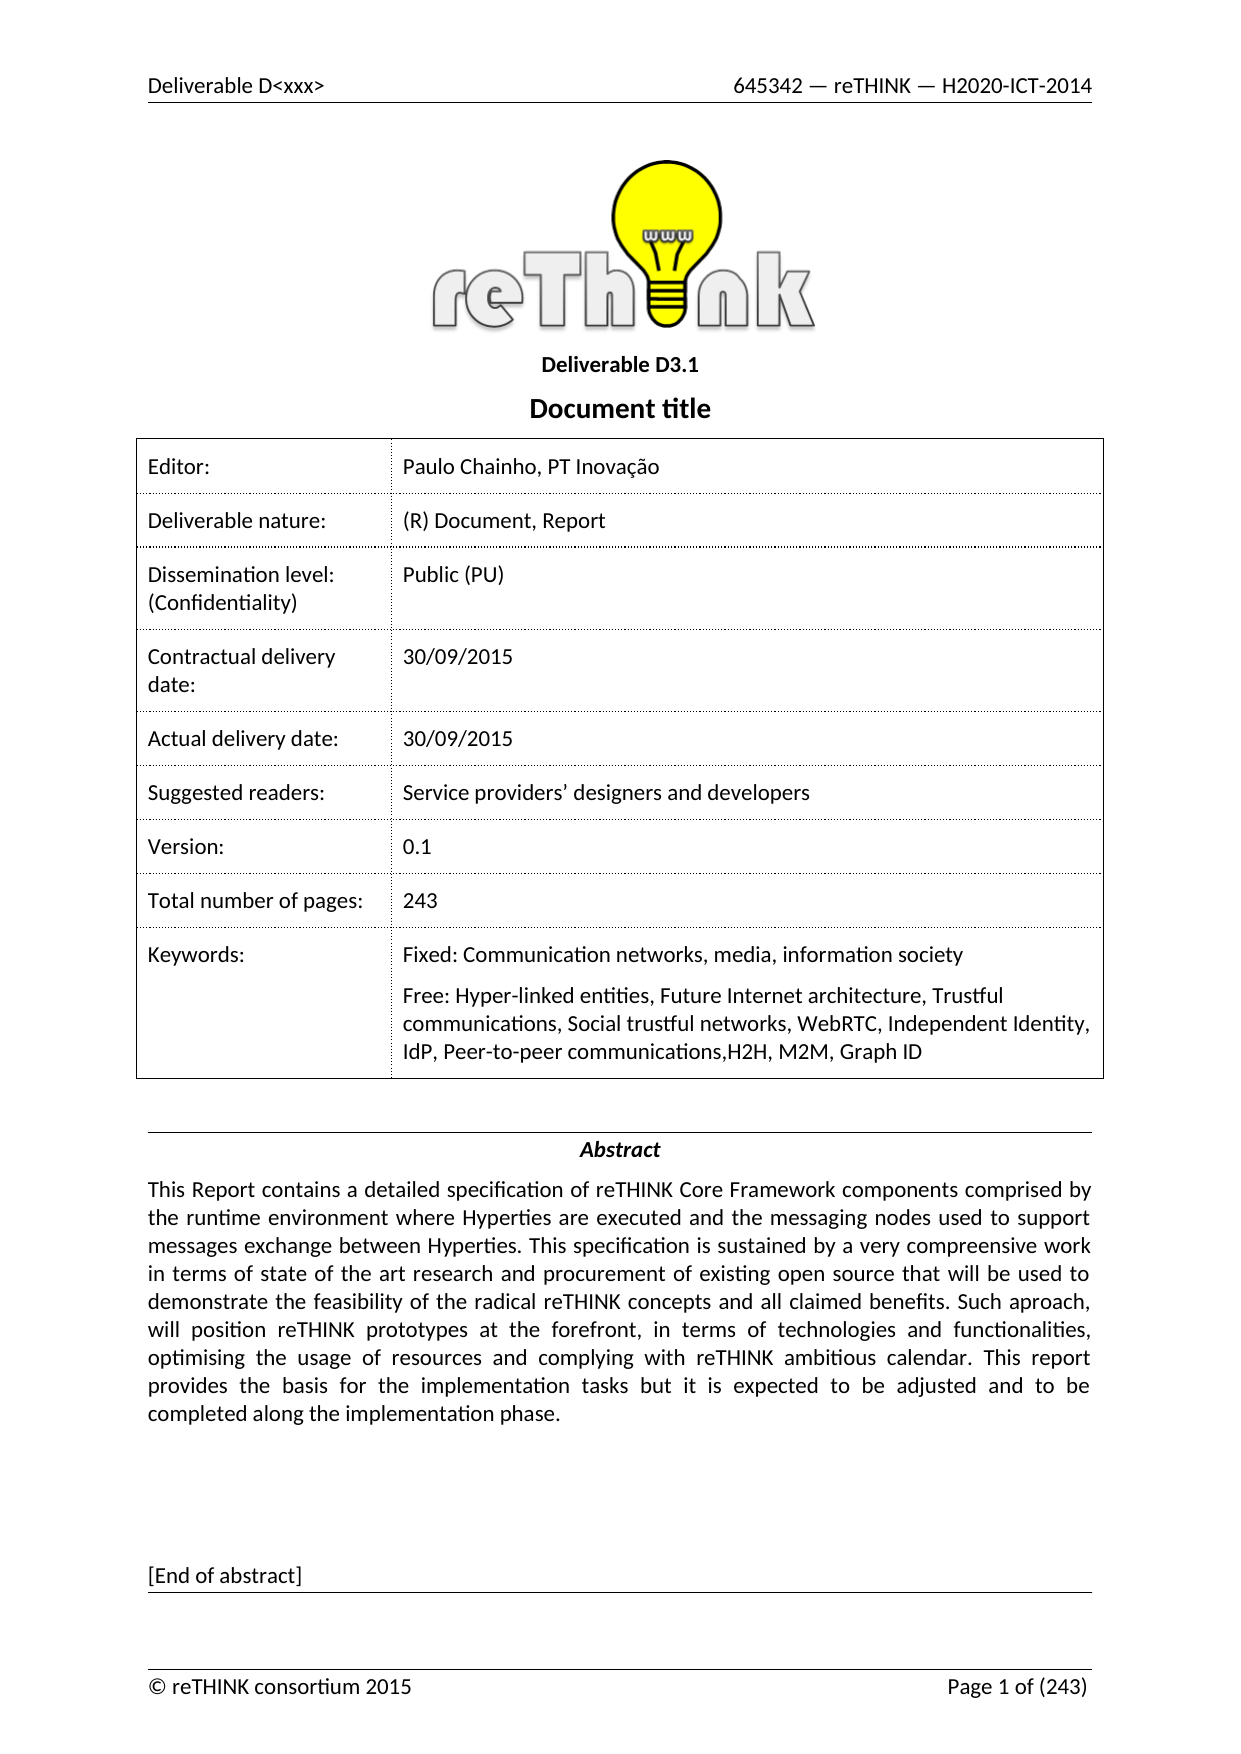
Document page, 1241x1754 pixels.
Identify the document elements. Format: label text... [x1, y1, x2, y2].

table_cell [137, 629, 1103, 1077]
text Document title [148, 390, 1092, 426]
text Deliverable D3.1 [148, 350, 1092, 378]
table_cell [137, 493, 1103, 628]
picture [358, 160, 882, 338]
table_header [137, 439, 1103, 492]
text Abstract [148, 1133, 1092, 1163]
text This Report contains a detailed specification of reTHINK Core Framework components comprised by the runtime environment where Hyperties are executed and the messaging nodes used to support messages exchange between Hyperties. This specification is sustained by a very compreensive work in terms of state of the art research and procurement of existing open source that will be used to demonstrate the feasibility of the radical reTHINK concepts and all claimed benefits. Such aproach, will position reTHINK prototypes at the forefront, in terms of technologies and functionalities, optimising the usage of resources and complying with reTHINK ambitious calendar. This report provides the basis for the implementation tasks but it is expected to be adjusted and to be completed along the implementation phase. [148, 1175, 1092, 1427]
text [End of abstract] [148, 1561, 1092, 1592]
